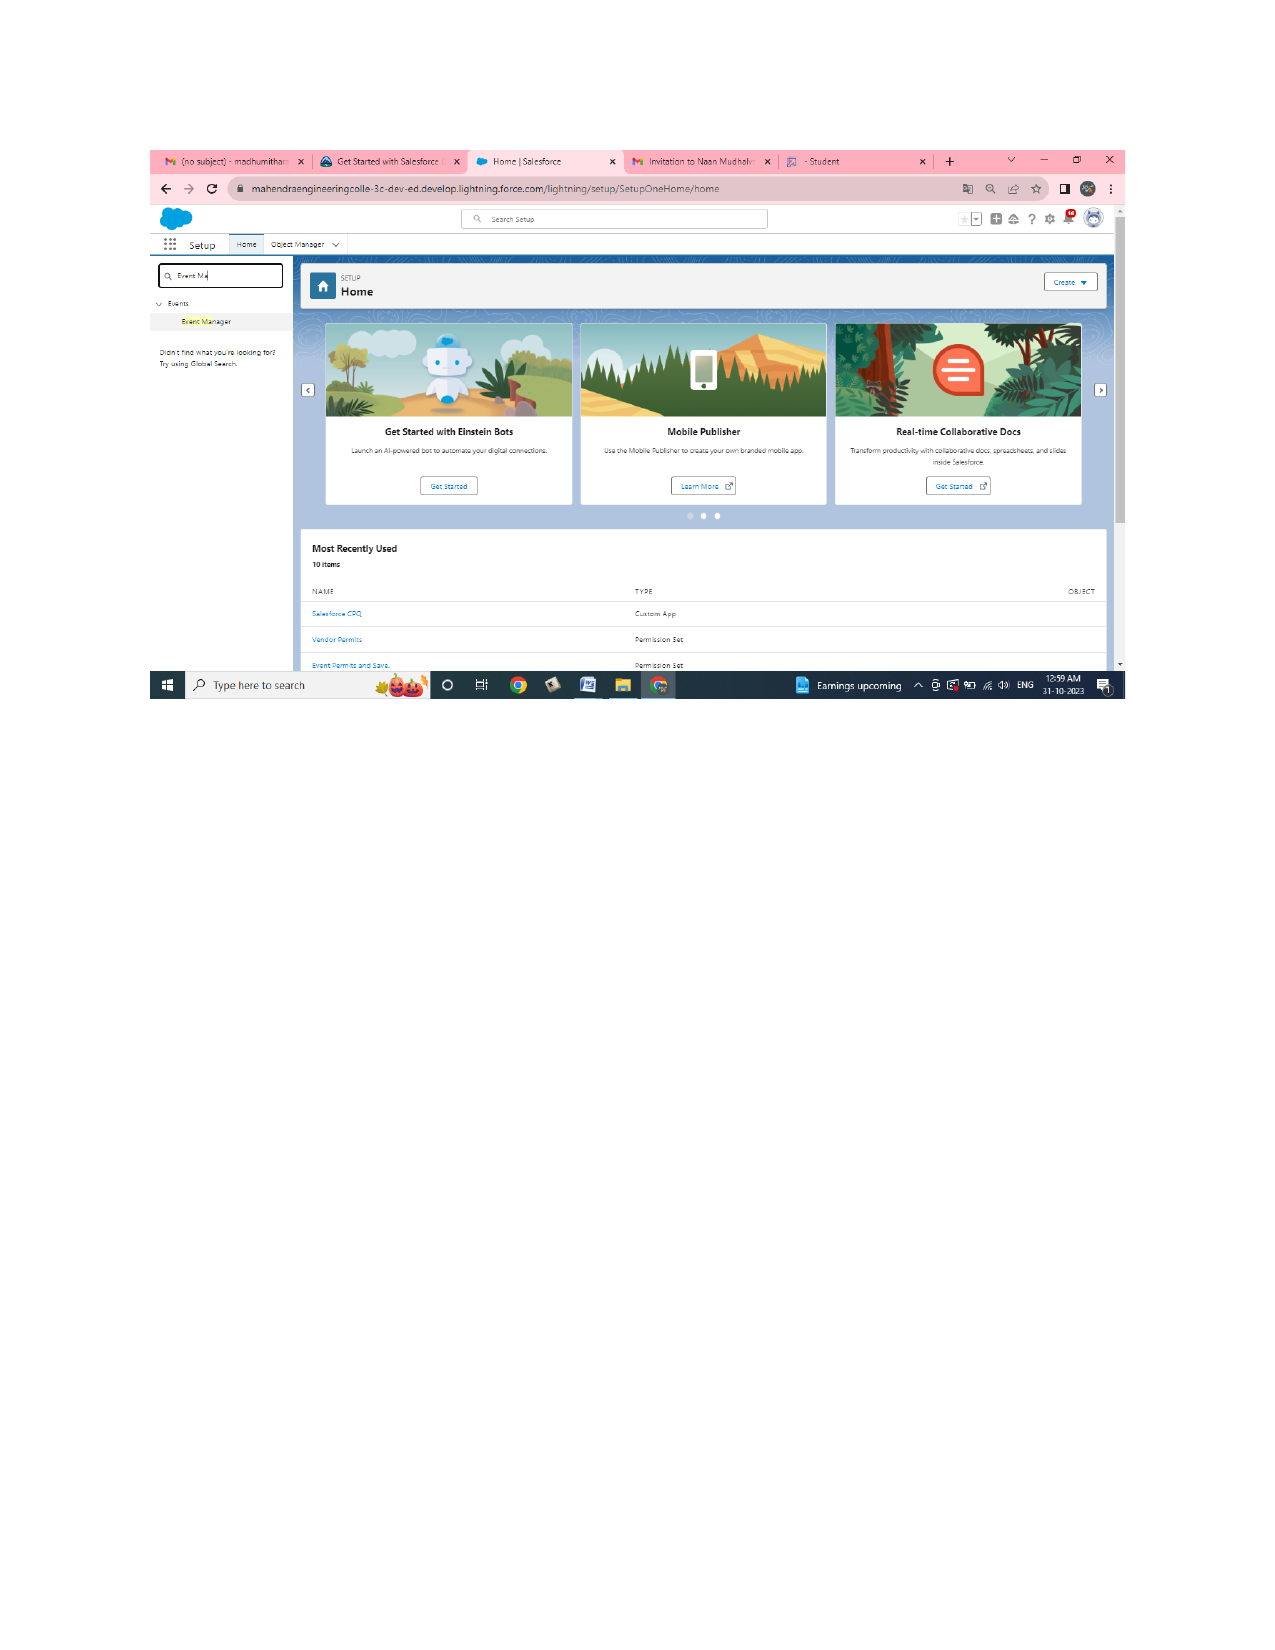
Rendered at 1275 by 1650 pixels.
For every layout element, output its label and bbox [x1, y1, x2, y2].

picture [150, 150, 1125, 699]
